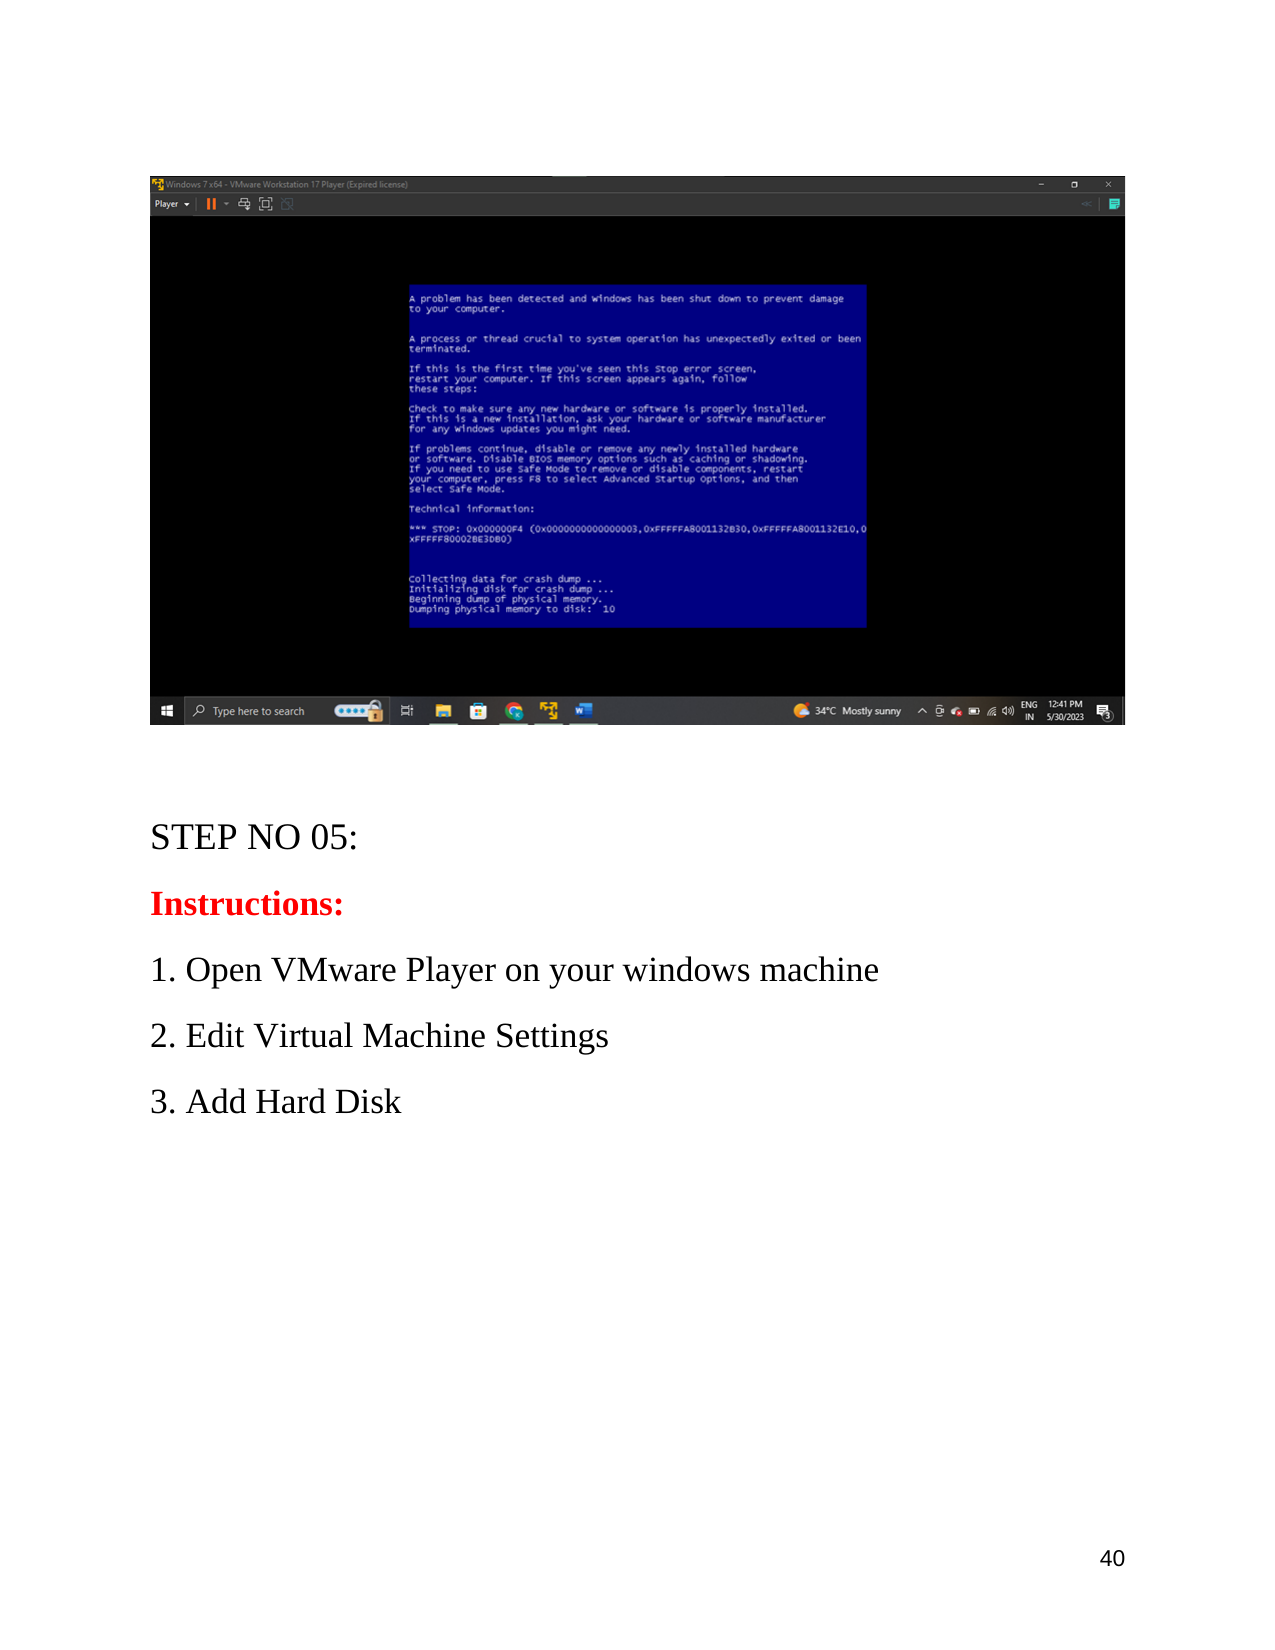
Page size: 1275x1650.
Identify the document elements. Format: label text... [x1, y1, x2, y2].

text 1. Open VMware Player on your windows machine [150, 948, 1125, 989]
text 3. Add Hard Disk [150, 1080, 1125, 1121]
text Instructions: [150, 883, 1125, 923]
text 2. Edit Virtual Machine Settings [150, 1014, 1125, 1055]
text STEP NO 05: [150, 814, 1125, 858]
picture [150, 176, 1125, 725]
